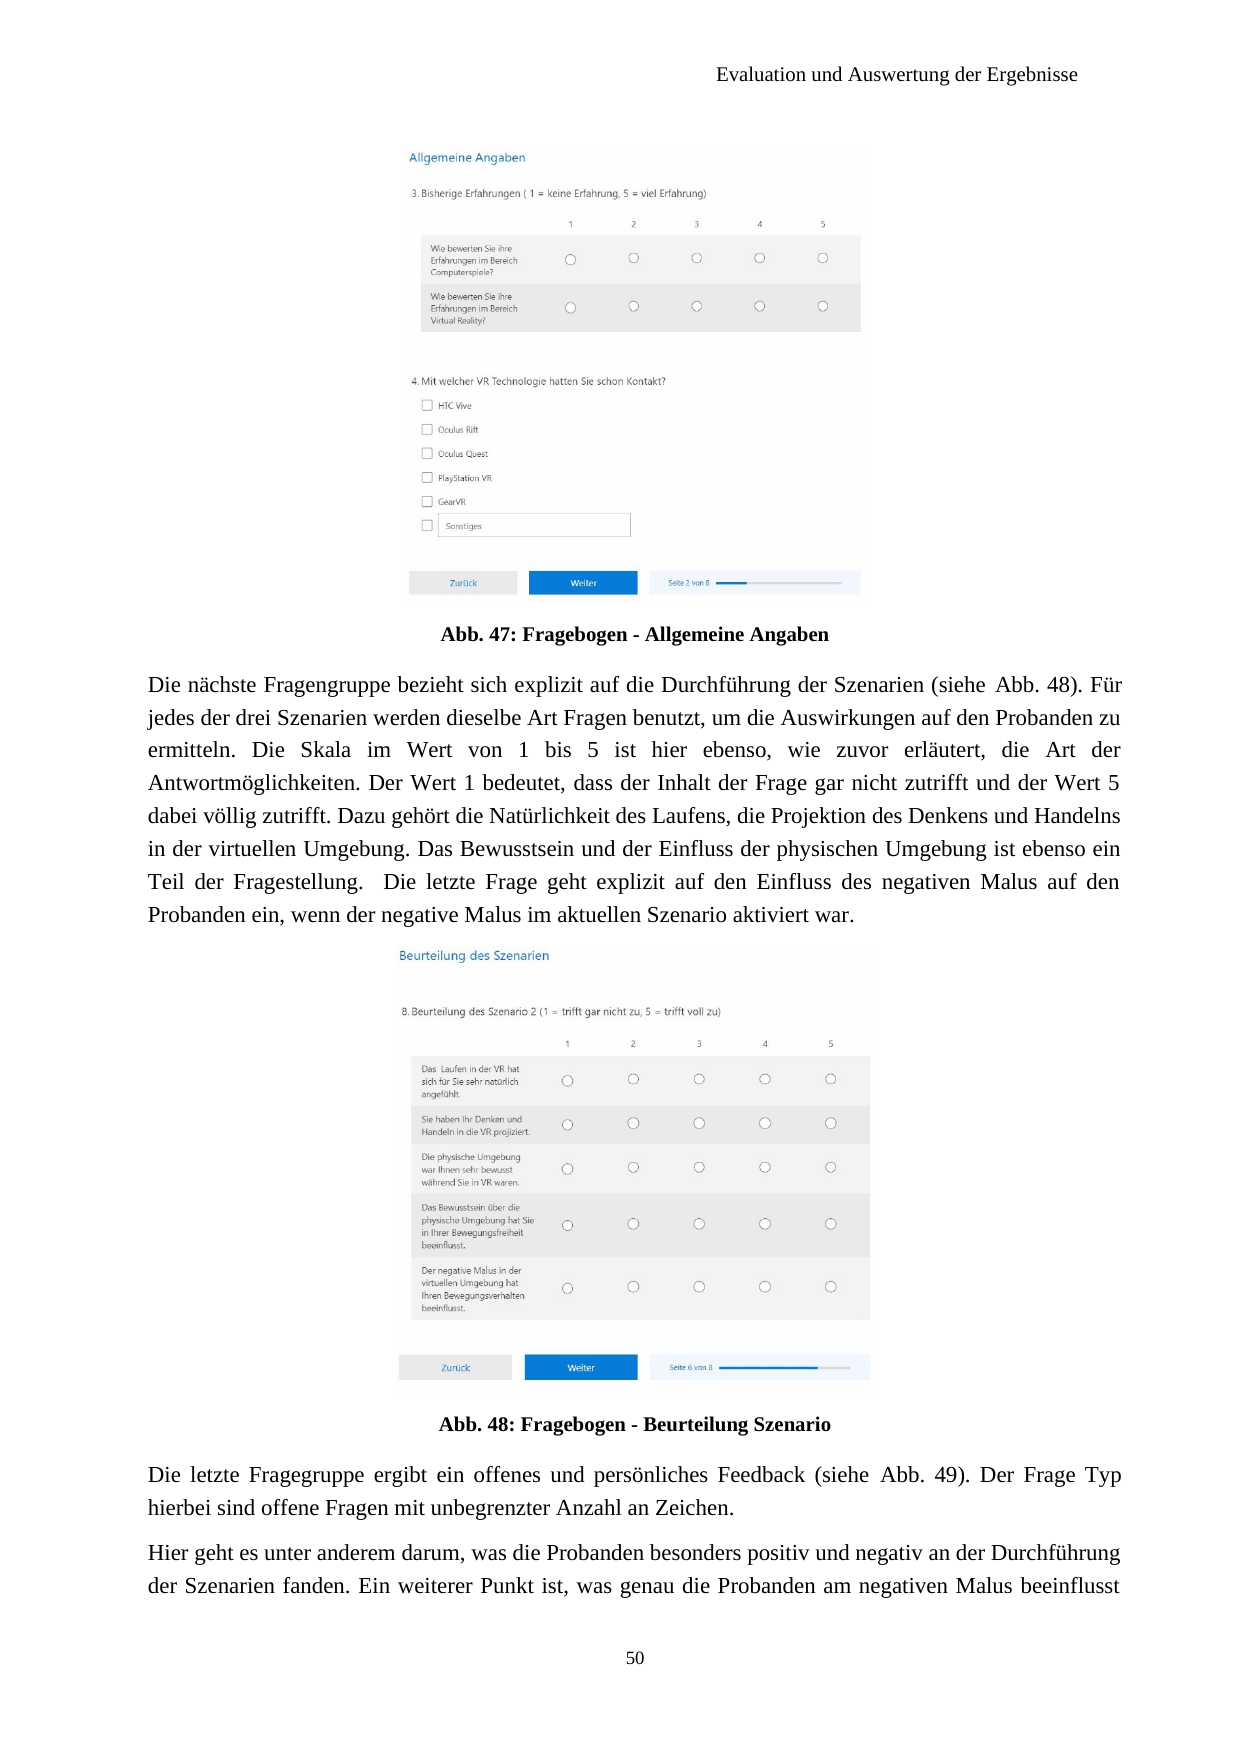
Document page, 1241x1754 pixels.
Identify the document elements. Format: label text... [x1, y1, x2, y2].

text Die letzte Fragegruppe ergibt ein offenes und persönliches Feedback (siehe Abb. 49). Der Frage Typ hierbei sind offene Fragen mit unbegrenzter Anzahl an Zeichen. [148, 1461, 1122, 1520]
picture [396, 946, 874, 1393]
picture [402, 147, 868, 603]
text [148, 1539, 1122, 1598]
text Die nächste Fragengruppe bezieht sich explizit auf die Durchführung der Szenarien (siehe Abb. 48). Für jedes der drei Szenarien werden dieselbe Art Fragen benutzt, um die Auswirkungen auf den Probanden zu ermitteln. Die Skala im Wert von 1 bis 5 ist hier ebenso, wie zuvor erläutert, die Art der Antwortmöglichkeiten. Der Wert 1 bedeutet, dass der Inhalt der Frage gar nicht zutrifft und der Wert 5 dabei völlig zutrifft. Dazu gehört die Natürlichkeit des Laufens, die Projektion des Denkens und Handelns in der virtuellen Umgebung. Das Bewusstsein und der Einfluss der physischen Umgebung ist ebenso ein Teil der Fragestellung. Die letzte Frage geht explizit auf den Einfluss des negativen Malus auf den Probanden ein, wenn der negative Malus im aktuellen Szenario aktiviert war. [148, 671, 1122, 927]
